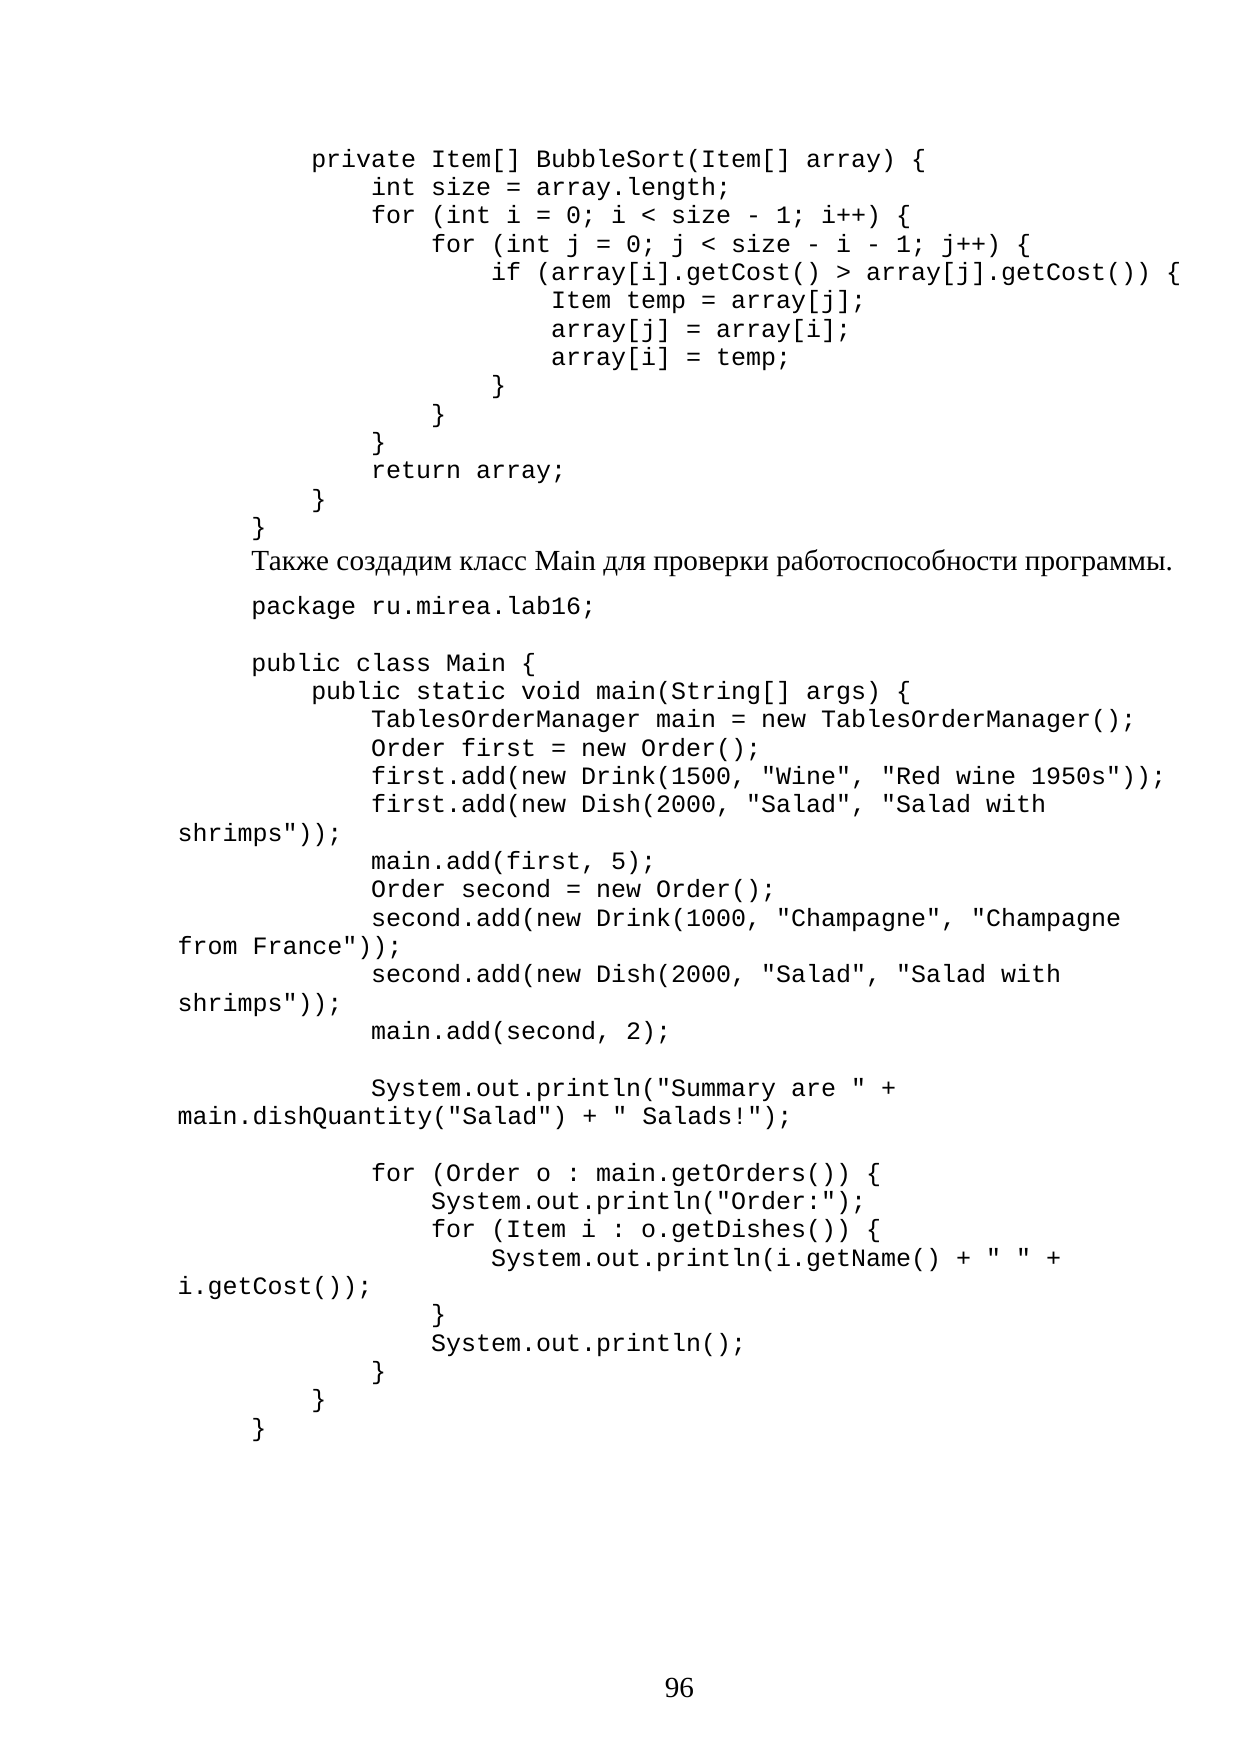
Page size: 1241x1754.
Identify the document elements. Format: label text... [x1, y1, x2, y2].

text } [177, 1415, 1181, 1443]
text public static void main(String[] args) { [177, 678, 1181, 707]
text for (int j = 0; j < size - i - 1; j++) { [177, 231, 1181, 260]
text package ru.mirea.lab16; [177, 593, 1181, 622]
text } [177, 515, 1181, 543]
text } [177, 373, 1181, 401]
text } [177, 486, 1181, 515]
text second.add(new Drink(1000, "Сhampagne", "Champagne from France")); [177, 905, 1181, 962]
text for (int i = 0; i < size - 1; i++) { [177, 203, 1181, 231]
text public class Main { [177, 650, 1181, 678]
text System.out.println("Order:"); [177, 1188, 1181, 1217]
text first.add(new Drink(1500, "Wine", "Red wine 1950s")); [177, 763, 1181, 792]
text main.add(second, 2); [177, 1018, 1181, 1047]
text } [177, 1302, 1181, 1330]
text private Item[] BubbleSort(Item[] array) { [177, 146, 1181, 175]
text } [177, 401, 1181, 430]
text return array; [177, 458, 1181, 486]
text Order first = new Order(); [177, 735, 1181, 763]
text for (Order o : main.getOrders()) { [177, 1160, 1181, 1188]
text for (Item i : o.getDishes()) { [177, 1217, 1181, 1245]
text if (array[i].getCost() > array[j].getCost()) { [177, 260, 1181, 288]
text Item temp = array[j]; [177, 288, 1181, 316]
text second.add(new Dish(2000, "Salad", "Salad with shrimps")); [177, 962, 1181, 1018]
text } [177, 1358, 1181, 1387]
text TablesOrderManager main = new TablesOrderManager(); [177, 707, 1181, 735]
text } [177, 430, 1181, 458]
text Также создадим класс Main для проверки работоспособности программы. [177, 543, 1181, 577]
text int size = array.length; [177, 175, 1181, 203]
text first.add(new Dish(2000, "Salad", "Salad with shrimps")); [177, 792, 1181, 848]
text Order second = new Order(); [177, 877, 1181, 905]
text } [177, 1387, 1181, 1415]
text array[i] = temp; [177, 345, 1181, 373]
text System.out.println(i.getName() + " " + i.getCost()); [177, 1245, 1181, 1302]
text array[j] = array[i]; [177, 316, 1181, 345]
text main.add(first, 5); [177, 848, 1181, 877]
text System.out.println(); [177, 1330, 1181, 1358]
text System.out.println("Summary are " + main.dishQuantity("Salad") + " Salads!"); [177, 1075, 1181, 1132]
